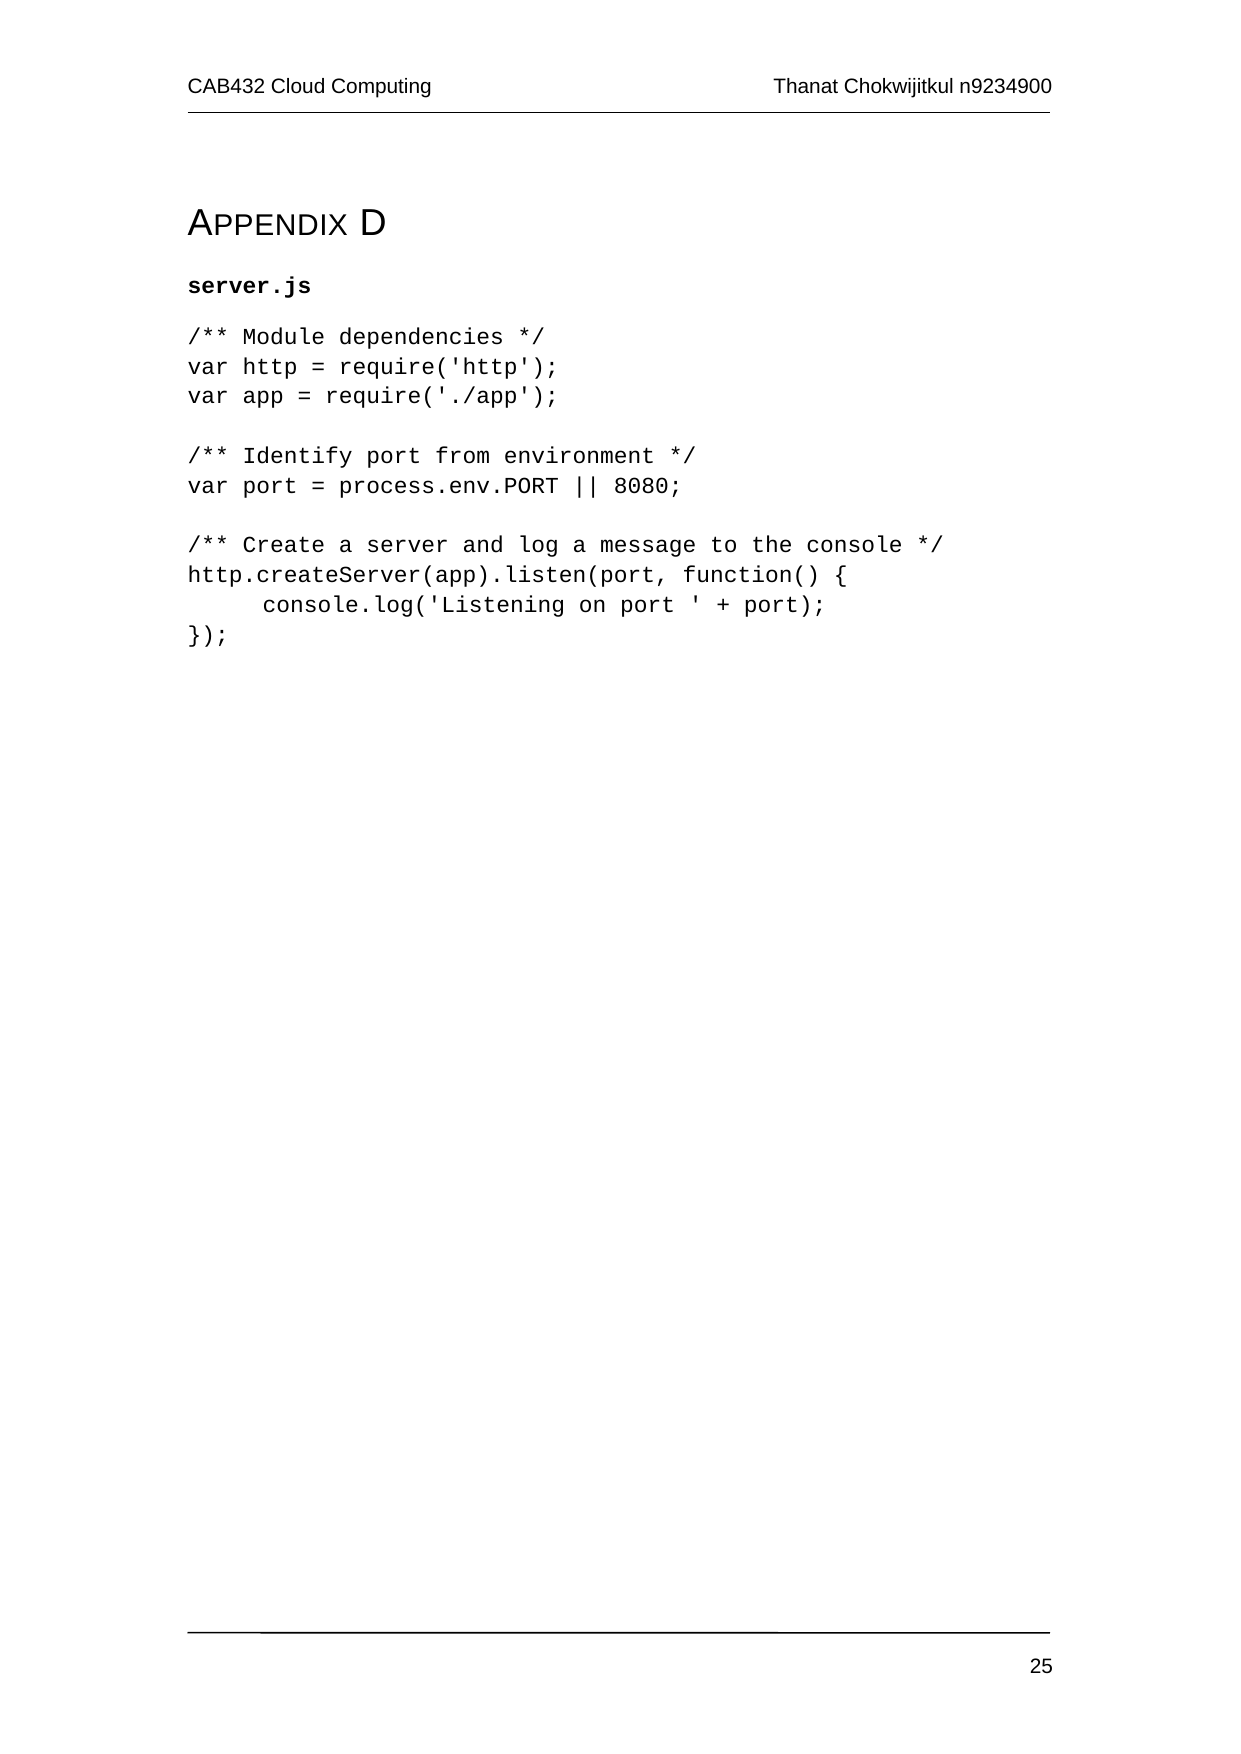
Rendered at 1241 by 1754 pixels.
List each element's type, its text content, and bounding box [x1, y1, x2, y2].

text server.js [187, 274, 1053, 301]
text var port = process.env.PORT || 8080; [187, 474, 1053, 500]
text }); [187, 623, 1053, 649]
subtitle Appendix D [187, 200, 1053, 243]
text /** Module dependencies */ [187, 325, 1053, 351]
text console.log('Listening on port ' + port); [187, 593, 1053, 619]
text /** Identify port from environment */ [187, 444, 1053, 470]
text /** Create a server and log a message to the console */ [187, 534, 1053, 560]
text var app = require('./app'); [187, 385, 1053, 411]
text var http = require('http'); [187, 355, 1053, 381]
text http.createServer(app).listen(port, function() { [187, 563, 1053, 589]
